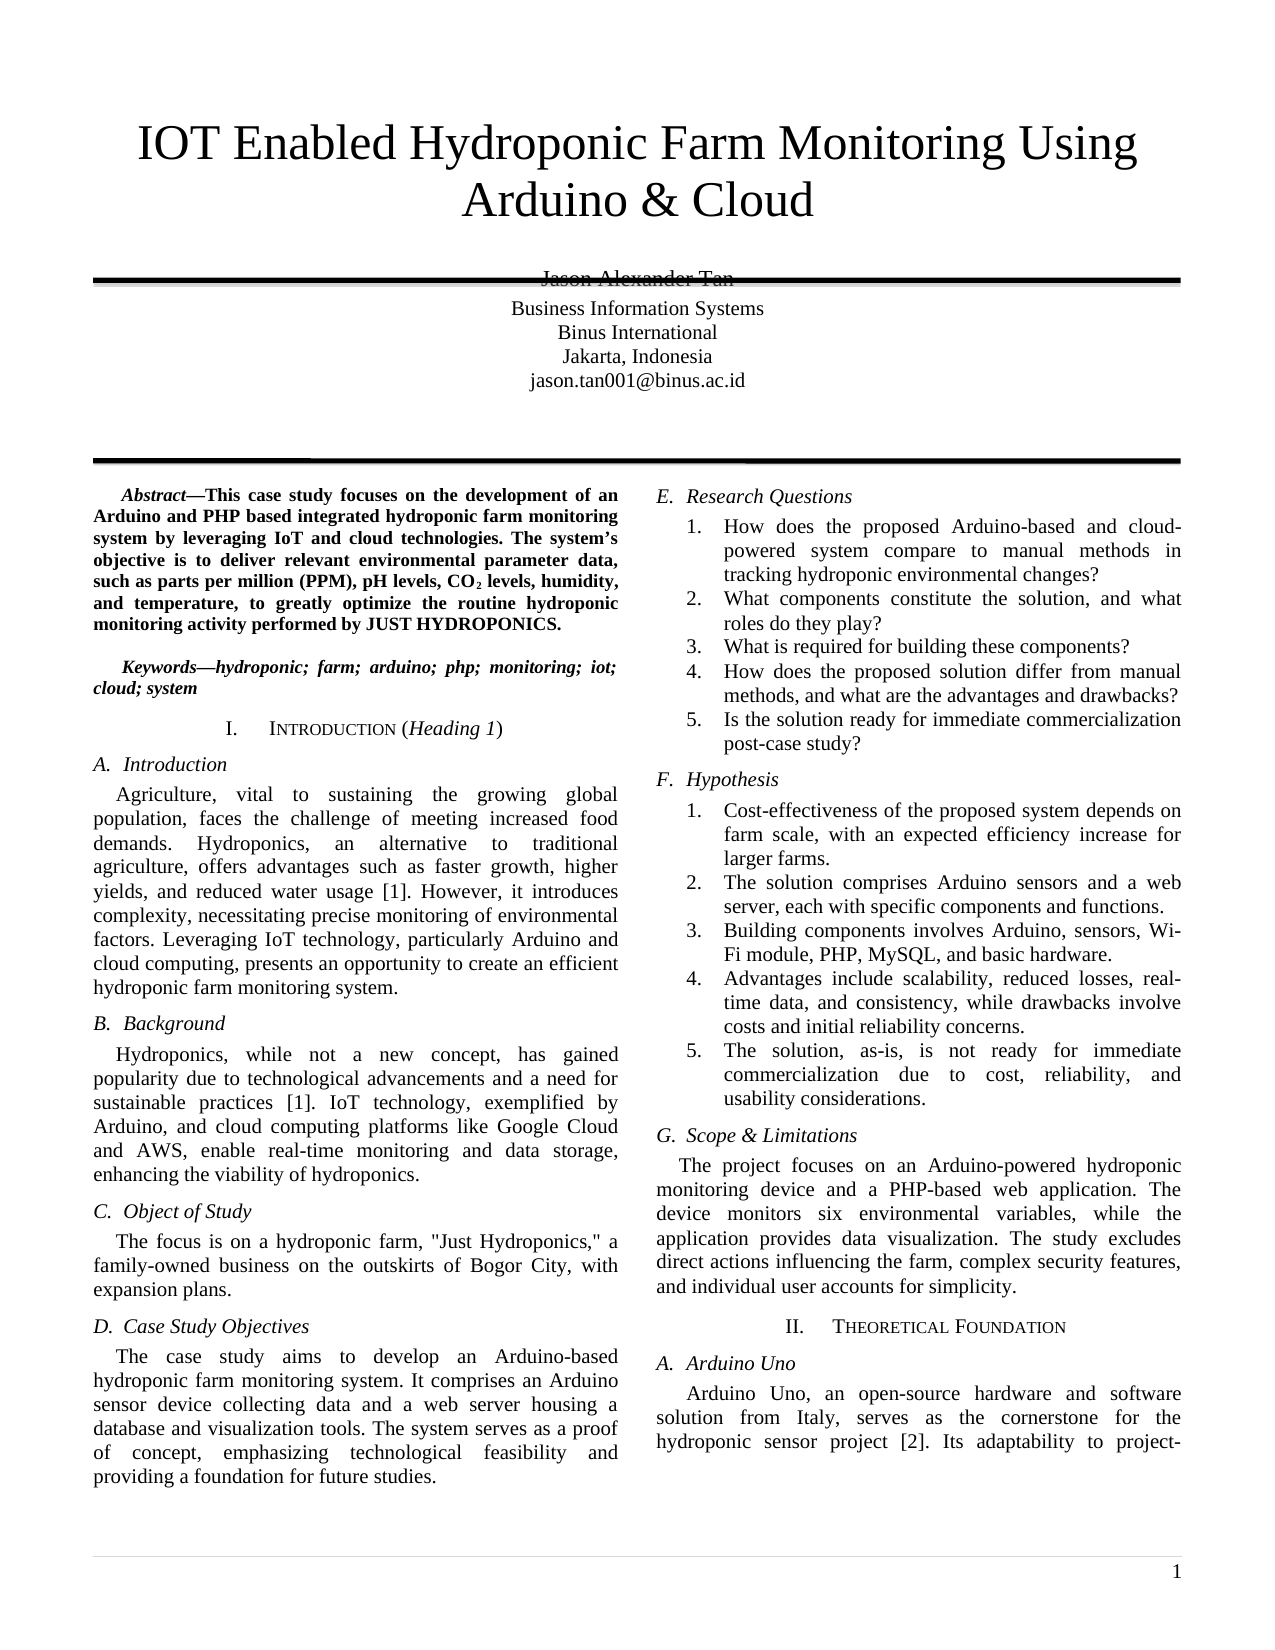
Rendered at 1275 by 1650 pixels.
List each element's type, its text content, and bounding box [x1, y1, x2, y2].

list The solution, as-is, is not ready for immediate commercialization due to cost, reliability, and usability considerations. [686, 1038, 1182, 1110]
list The solution comprises Arduino sensors and a web server, each with specific components and functions. [686, 870, 1182, 918]
list What is required for building these components? [686, 634, 1182, 658]
list Is the solution ready for immediate commercialization post-case study? [686, 707, 1182, 755]
subtitle Scope & Limitations [656, 1123, 1182, 1147]
subtitle Arduino Uno [656, 1351, 1182, 1375]
list How does the proposed Arduino-based and cloud-powered system compare to manual methods in tracking hydroponic environmental changes? [686, 514, 1182, 586]
text jason.tan001@binus.ac.id [93, 368, 1182, 392]
list Building components involves Arduino, sensors, Wi-Fi module, PHP, MySQL, and basic hardware. [686, 918, 1182, 966]
subtitle Background [93, 1011, 619, 1035]
text Keywords—hydroponic; farm; arduino; php; monitoring; iot; cloud; system [93, 656, 619, 699]
list How does the proposed solution differ from manual methods, and what are the advantages and drawbacks? [686, 658, 1182, 707]
subtitle Case Study Objectives [93, 1313, 619, 1338]
subtitle Theoretical Foundation [656, 1314, 1182, 1338]
list Advantages include scalability, reduced losses, real-time data, and consistency, while drawbacks involve costs and initial reliability concerns. [686, 966, 1182, 1038]
subtitle Object of Study [93, 1198, 619, 1223]
subtitle Hypothesis [656, 767, 1182, 791]
subtitle Introduction [93, 752, 619, 776]
text The project focuses on an Arduino-powered hydroponic monitoring device and a PHP-based web application. The device monitors six environmental variables, while the application provides data visualization. The study excludes direct actions influencing the farm, complex security features, and individual user accounts for simplicity. [656, 1153, 1182, 1298]
text Binus International [93, 319, 1182, 344]
text Jakarta, Indonesia [93, 344, 1182, 368]
list Cost-effectiveness of the proposed system depends on farm scale, with an expected efficiency increase for larger farms. [686, 798, 1182, 870]
text The focus is on a hydroponic farm, "Just Hydroponics," a family-owned business on the outskirts of Bogor City, with expansion plans. [93, 1229, 619, 1301]
text Abstract—This case study focuses on the development of an Arduino and PHP based integrated hydroponic farm monitoring system by leveraging IoT and cloud technologies. The system’s objective is to deliver relevant environmental parameter data, such as parts per million (PPM), pH levels, CO2 levels, humidity, and temperature, to greatly optimize the routine hydroponic monitoring activity performed by JUST HYDROPONICS. [93, 484, 619, 635]
text Jason Alexander Tan [93, 265, 1182, 280]
text Hydroponics, while not a new concept, has gained popularity due to technological advancements and a need for sustainable practices [1]. IoT technology, exemplified by Arduino, and cloud computing platforms like Google Cloud and AWS, enable real-time monitoring and data storage, enhancing the viability of hydroponics. [93, 1042, 619, 1186]
list What components constitute the solution, and what roles do they play? [686, 586, 1182, 634]
text The case study aims to develop an Arduino-based hydroponic farm monitoring system. It comprises an Arduino sensor device collecting data and a web server housing a database and visualization tools. The system serves as a proof of concept, emphasizing technological feasibility and providing a foundation for future studies. [93, 1344, 619, 1488]
title IOT Enabled Hydroponic Farm Monitoring Using Arduino & Cloud [93, 112, 1182, 227]
subtitle Introduction (Heading 1) [93, 715, 619, 739]
subtitle Research Questions [656, 484, 1182, 508]
text Business Information Systems [93, 296, 1182, 319]
text Agriculture, vital to sustaining the growing global population, faces the challenge of meeting increased food demands. Hydroponics, an alternative to traditional agriculture, offers advantages such as faster growth, higher yields, and reduced water usage [1]. However, it introduces complexity, necessitating precise monitoring of environmental factors. Leveraging IoT technology, particularly Arduino and cloud computing, presents an opportunity to create an efficient hydroponic farm monitoring system. [93, 782, 619, 999]
